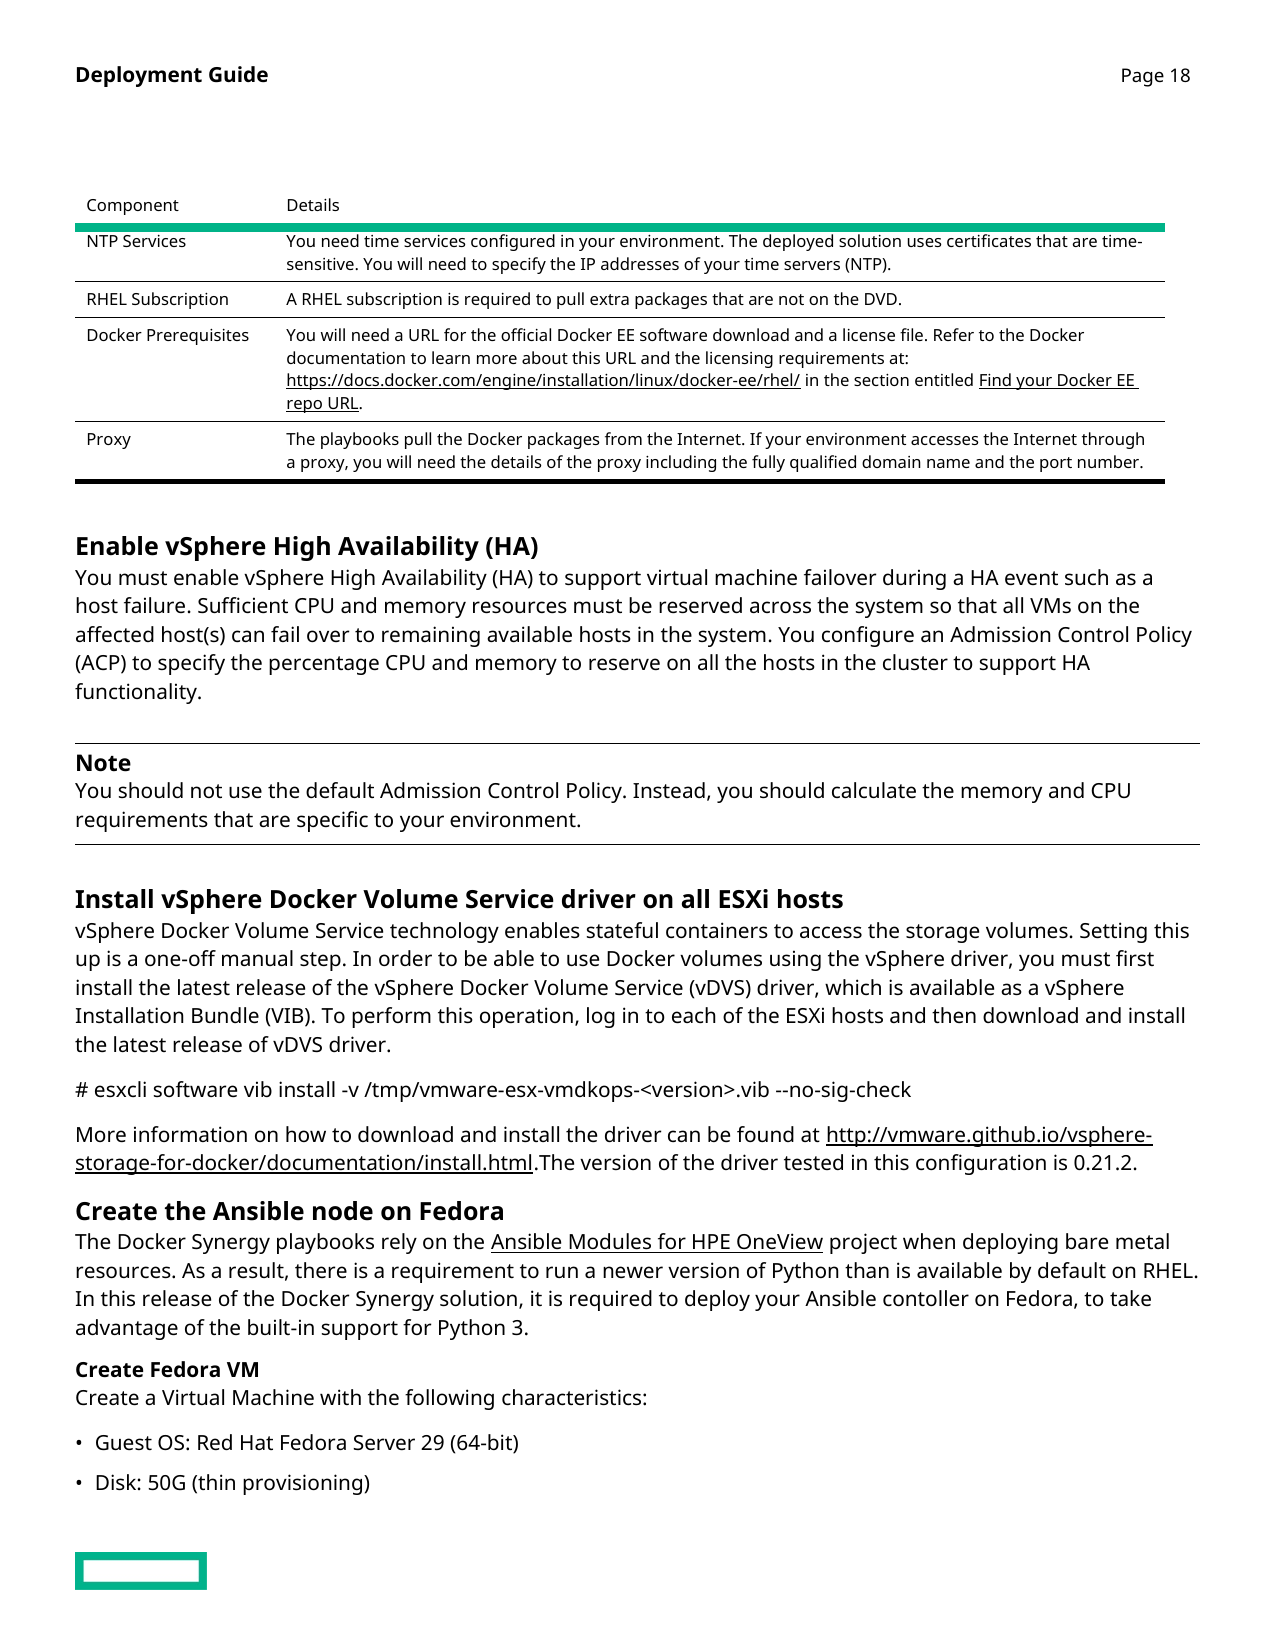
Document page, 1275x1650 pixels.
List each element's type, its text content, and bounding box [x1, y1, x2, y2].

table_cell RHEL Subscription [75, 282, 275, 317]
subtitle Install vSphere Docker Volume Service driver on all ESXi hosts [75, 882, 1200, 916]
text The Docker Synergy playbooks rely on the Ansible Modules for HPE OneView project when deploying bare metal resources. As a result, there is a requirement to run a newer version of Python than is available by default on RHEL. In this release of the Docker Synergy solution, it is required to deploy your Ansible contoller on Fedora, to take advantage of the built-in support for Python 3. [75, 1227, 1200, 1341]
subtitle Create the Ansible node on Fedora [75, 1193, 1200, 1227]
table_cell You need time services configured in your environment. The deployed solution uses certificates that are time-sensitive. You will need to specify the IP addresses of your time servers (NTP). [275, 232, 1165, 281]
table_cell Docker Prerequisites [75, 318, 275, 421]
table_cell Proxy [75, 422, 275, 479]
table_cell You will need a URL for the official Docker EE software download and a license file. Refer to the Docker documentation to learn more about this URL and the licensing requirements at: https://docs.docker.com/engine/installation/linux/docker-ee/rhel/ in the section entitled Find your Docker EE repo URL. [275, 318, 1165, 421]
table_cell A RHEL subscription is required to pull extra packages that are not on the DVD. [275, 282, 1165, 317]
picture [75, 1552, 207, 1590]
text vSphere Docker Volume Service technology enables stateful containers to access the storage volumes. Setting this up is a one-off manual step. In order to be able to use Docker volumes using the vSphere driver, you must first install the latest release of the vSphere Docker Volume Service (vDVS) driver, which is available as a vSphere Installation Bundle (VIB). To perform this operation, log in to each of the ESXi hosts and then download and install the latest release of vDVS driver. [75, 916, 1200, 1058]
text Guest OS: Red Hat Fedora Server 29 (64-bit) [75, 1428, 1200, 1456]
text More information on how to download and install the driver can be found at http://vmware.github.io/vsphere-storage-for-docker/documentation/install.html.The version of the driver tested in this configuration is 0.21.2. [75, 1120, 1200, 1177]
text You must enable vSphere High Availability (HA) to support virtual machine failover during a HA event such as a host failure. Sufficient CPU and memory resources must be reserved across the system so that all VMs on the affected host(s) can fail over to remaining available hosts in the system. You configure an Admission Control Policy (ACP) to specify the percentage CPU and memory to reserve on all the hosts in the cluster to support HA functionality. [75, 563, 1200, 705]
table_header Details [275, 188, 1165, 223]
table_header Component [75, 188, 275, 223]
text # esxcli software vib install -v /tmp/vmware-esx-vmdkops-<version>.vib --no-sig-check [75, 1075, 1200, 1103]
text Disk: 50G (thin provisioning) [75, 1468, 1200, 1497]
subtitle Enable vSphere High Availability (HA) [75, 529, 1200, 563]
table_cell The playbooks pull the Docker packages from the Internet. If your environment accesses the Internet through a proxy, you will need the details of the proxy including the fully qualified domain name and the port number. [275, 422, 1165, 479]
text Note [75, 744, 1200, 777]
table_cell NTP Services [75, 232, 275, 281]
text You should not use the default Admission Control Policy. Instead, you should calculate the memory and CPU requirements that are specific to your environment. [75, 777, 1200, 844]
subtitle Create Fedora VM [75, 1358, 1200, 1383]
text Create a Virtual Machine with the following characteristics: [75, 1383, 1200, 1411]
